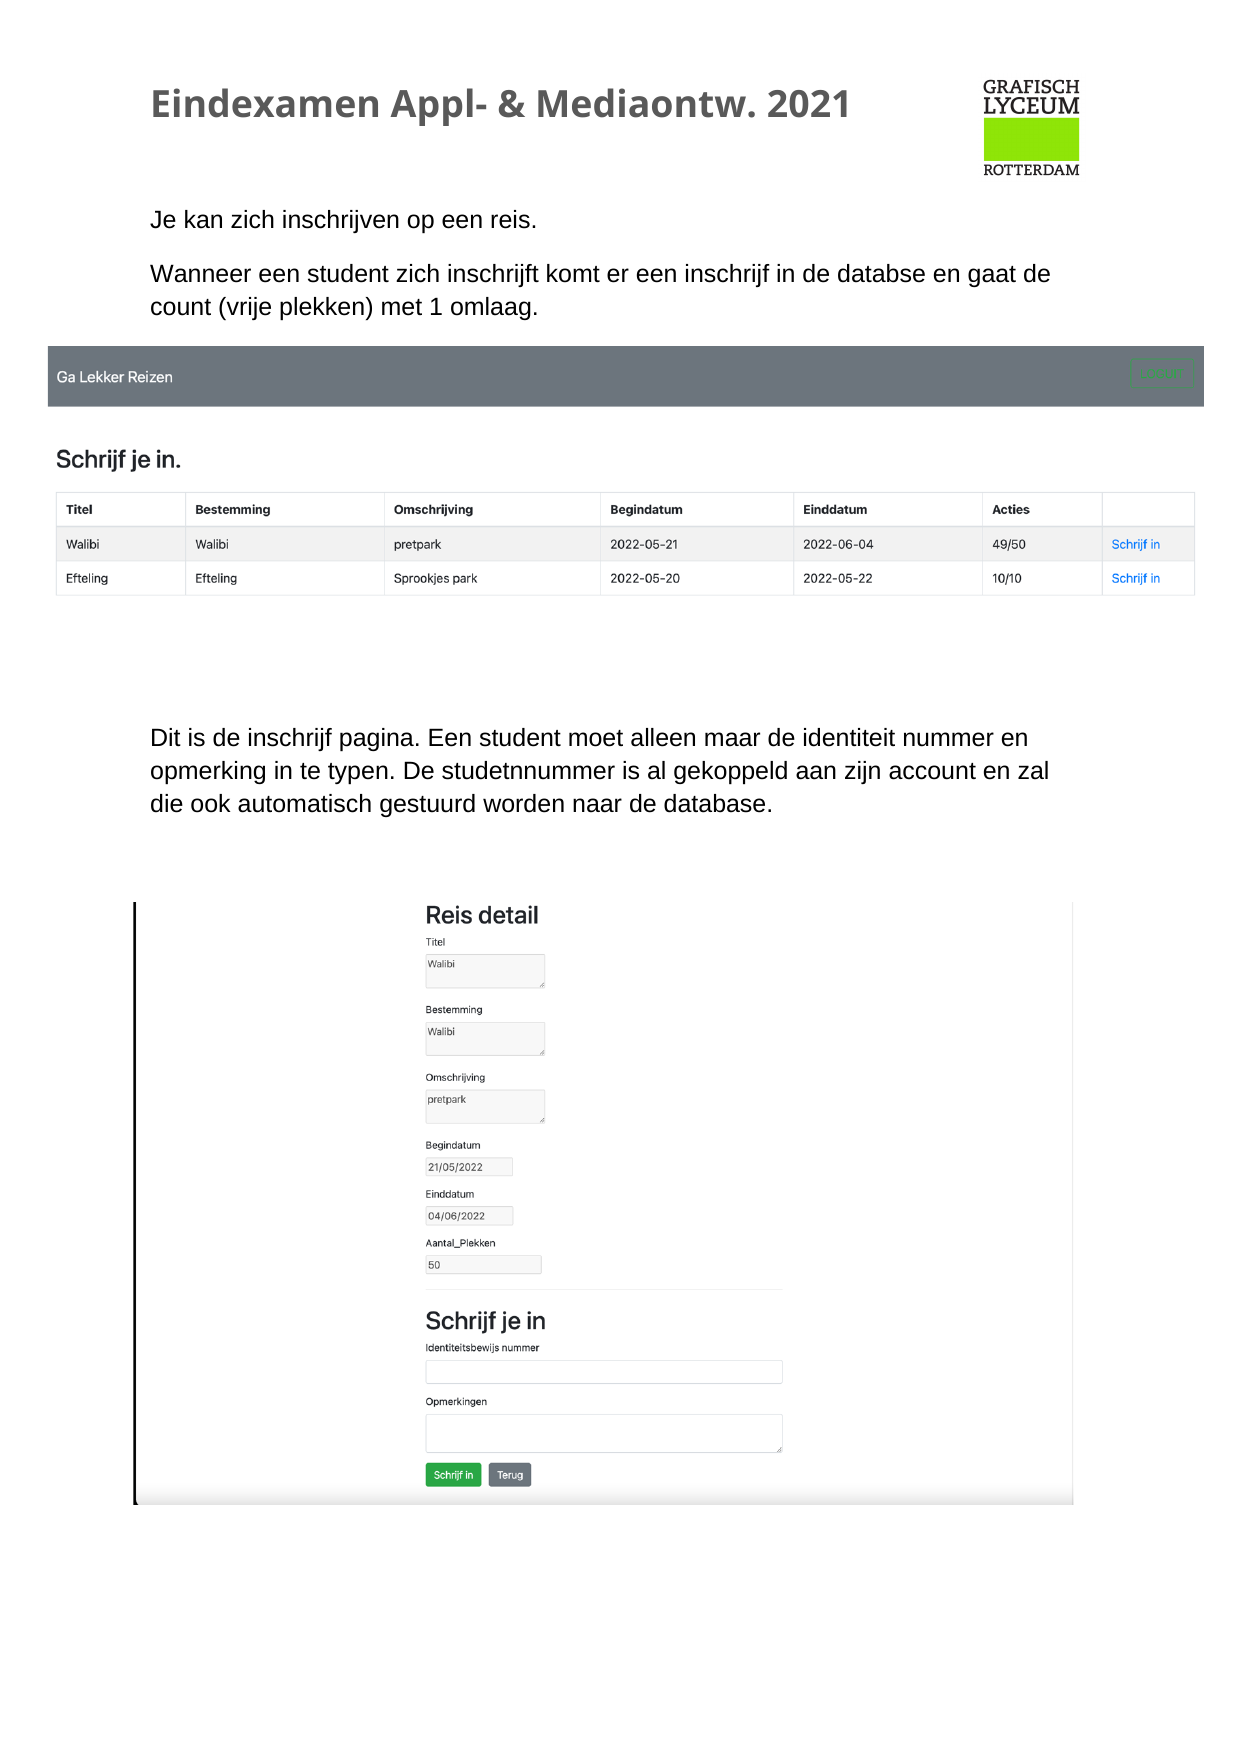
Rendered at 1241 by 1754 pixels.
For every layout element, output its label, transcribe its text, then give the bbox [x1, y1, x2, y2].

picture [977, 73, 1086, 182]
picture [133, 902, 1074, 1505]
text Dit is de inschrijf pagina. Een student moet alleen maar de identiteit nummer en opmerking in te typen. De studetnnummer is al gekoppeld aan zijn account en zal die ook automatisch gestuurd worden naar de database. [150, 723, 1090, 818]
text Je kan zich inschrijven op een reis. [150, 206, 1090, 234]
text Wanneer een student zich inschrijft komt er een inschrijf in de databse en gaat de count (vrije plekken) met 1 omlaag. [150, 259, 1090, 321]
picture [47, 346, 1204, 712]
